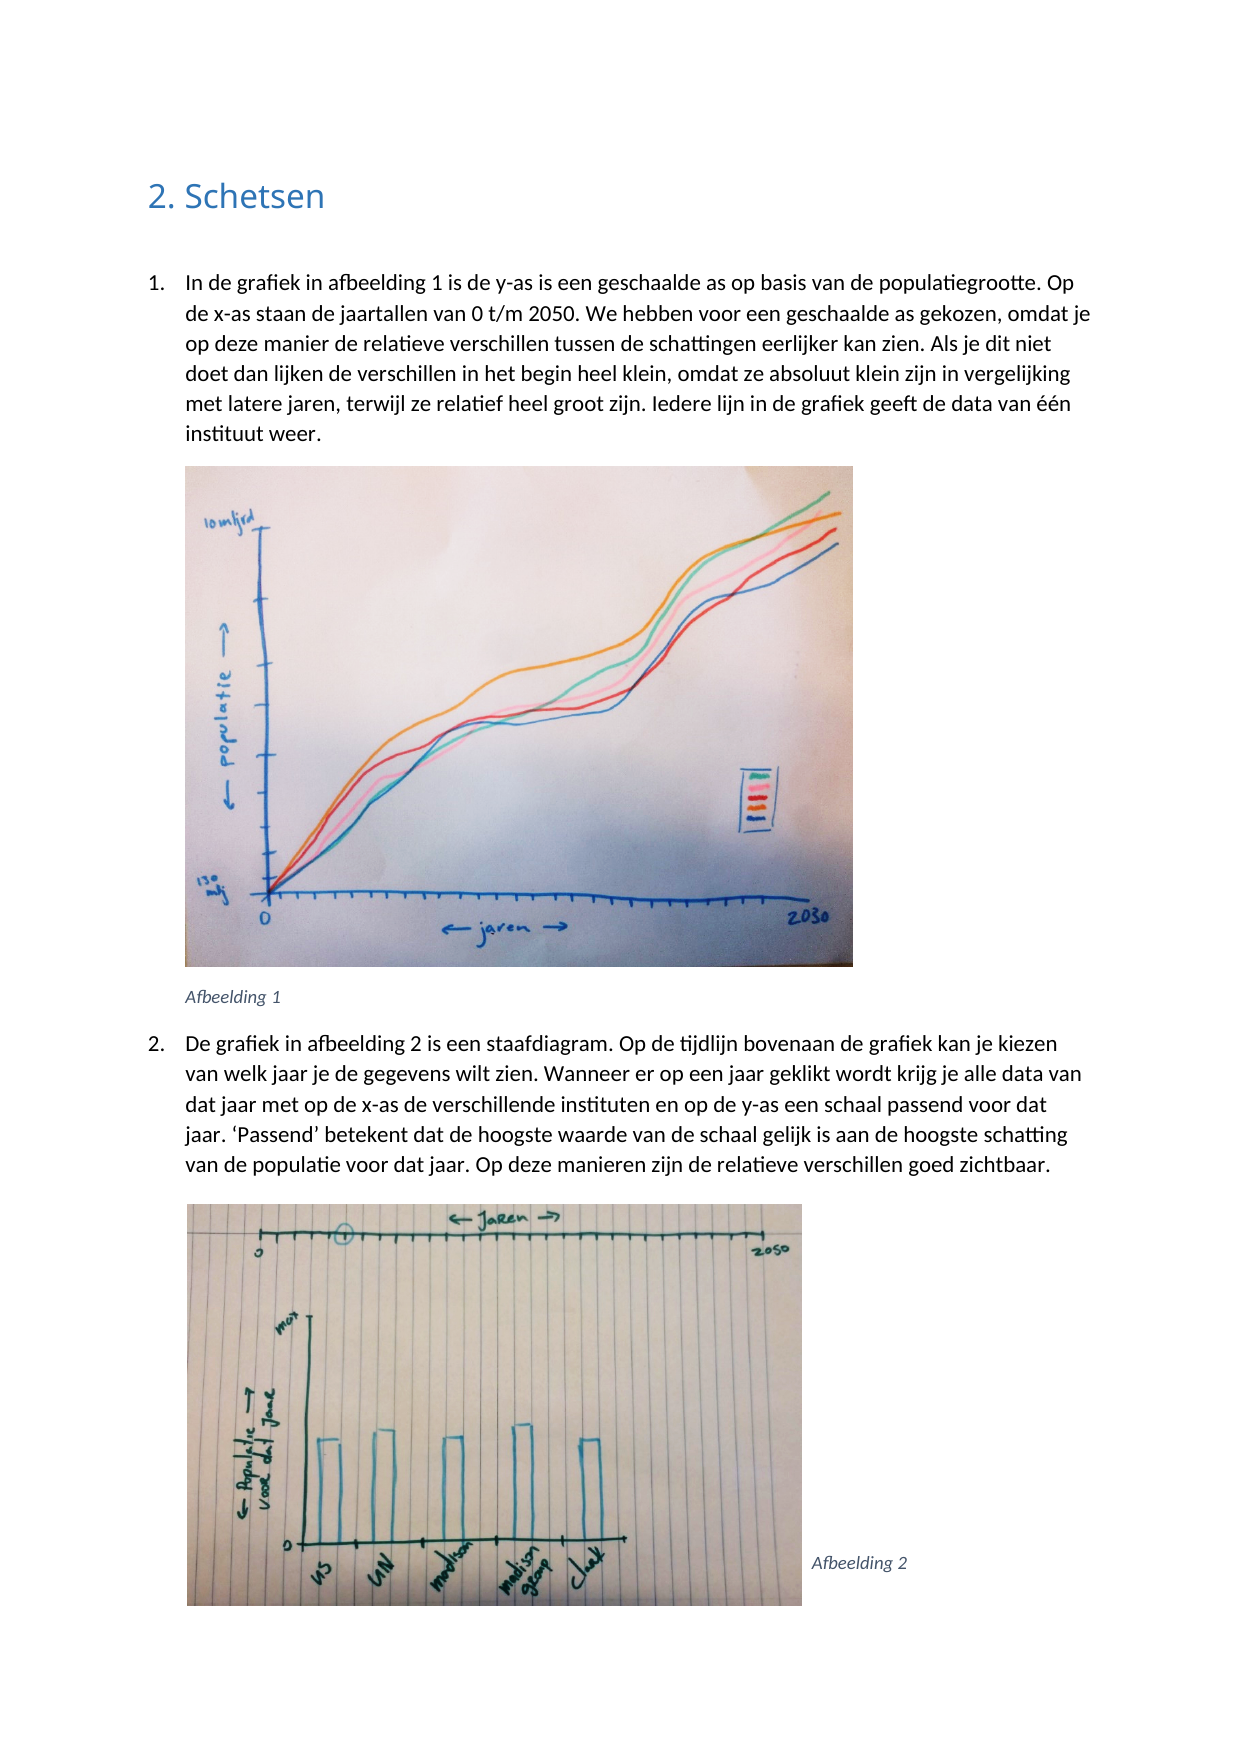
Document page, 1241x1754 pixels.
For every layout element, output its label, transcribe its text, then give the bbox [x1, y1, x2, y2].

picture [185, 466, 853, 967]
list In de grafiek in afbeelding 1 is de y-as is een geschaalde as op basis van de populatiegrootte. Op de x-as staan de jaartallen van 0 t/m 2050. We hebben voor een geschaalde as gekozen, omdat je op deze manier de relatieve verschillen tussen de schattingen eerlijker kan zien. Als je dit niet doet dan lijken de verschillen in het begin heel klein, omdat ze absoluut klein zijn in vergelijking met latere jaren, terwijl ze relatief heel groot zijn. Iedere lijn in de grafiek geeft de data van één instituut weer. [148, 268, 1093, 447]
picture [187, 1204, 802, 1606]
subtitle 2. Schetsen [148, 173, 1093, 218]
text Afbeelding 1 [148, 986, 1093, 1008]
list De grafiek in afbeelding 2 is een staafdiagram. Op de tijdlijn bovenaan de grafiek kan je kiezen van welk jaar je de gegevens wilt zien. Wanneer er op een jaar geklikt wordt krijg je alle data van dat jaar met op de x-as de verschillende instituten en op de y-as een schaal passend voor dat jaar. ‘Passend’ betekent dat de hoogste waarde van de schaal gelijk is aan de hoogste schatting van de populatie voor dat jaar. Op deze manieren zijn de relatieve verschillen goed zichtbaar. [148, 1029, 1093, 1178]
